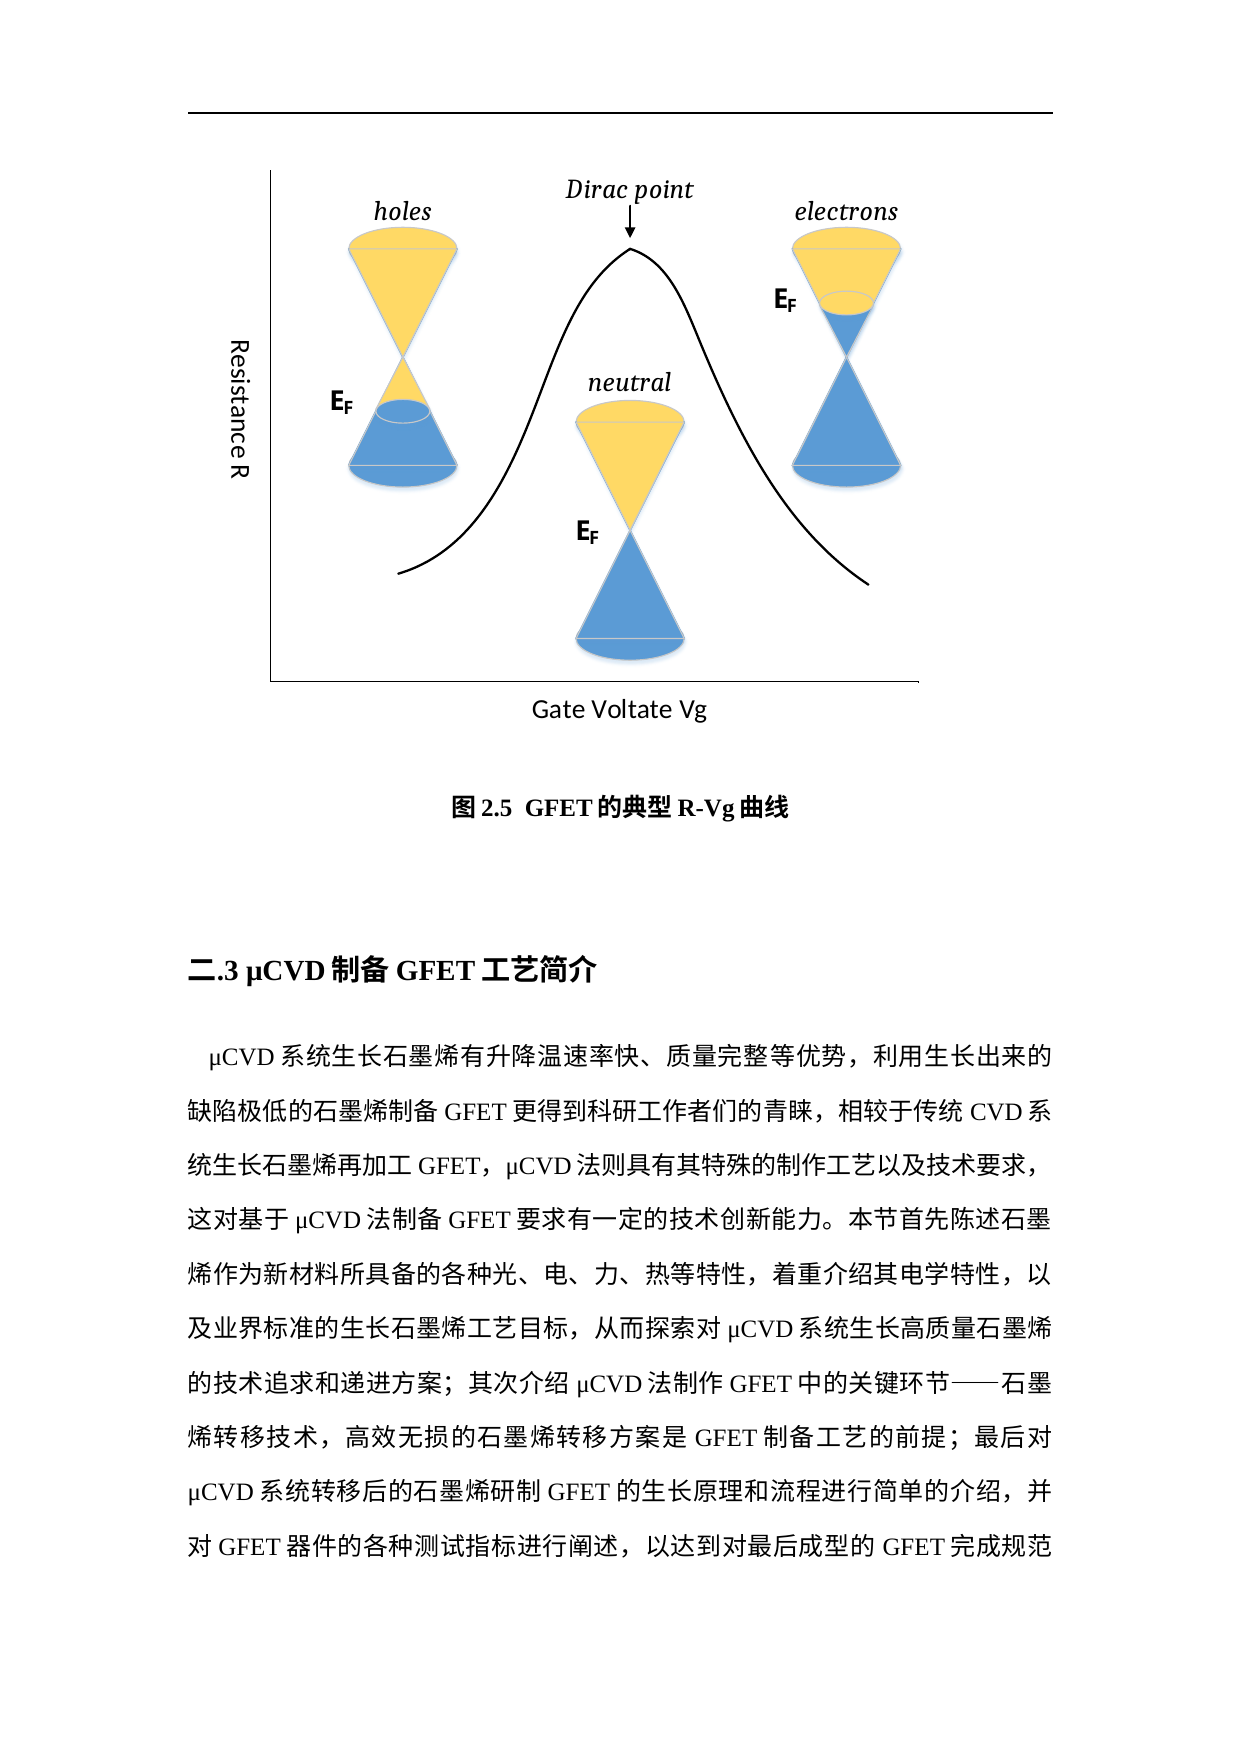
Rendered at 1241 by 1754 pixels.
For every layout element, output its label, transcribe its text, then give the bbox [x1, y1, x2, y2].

subtitle μCVD制备GFET工艺简介 [187, 946, 1053, 988]
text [187, 1037, 1053, 1562]
text 图2.5 GFET的典型R-Vg曲线 [187, 787, 1053, 823]
